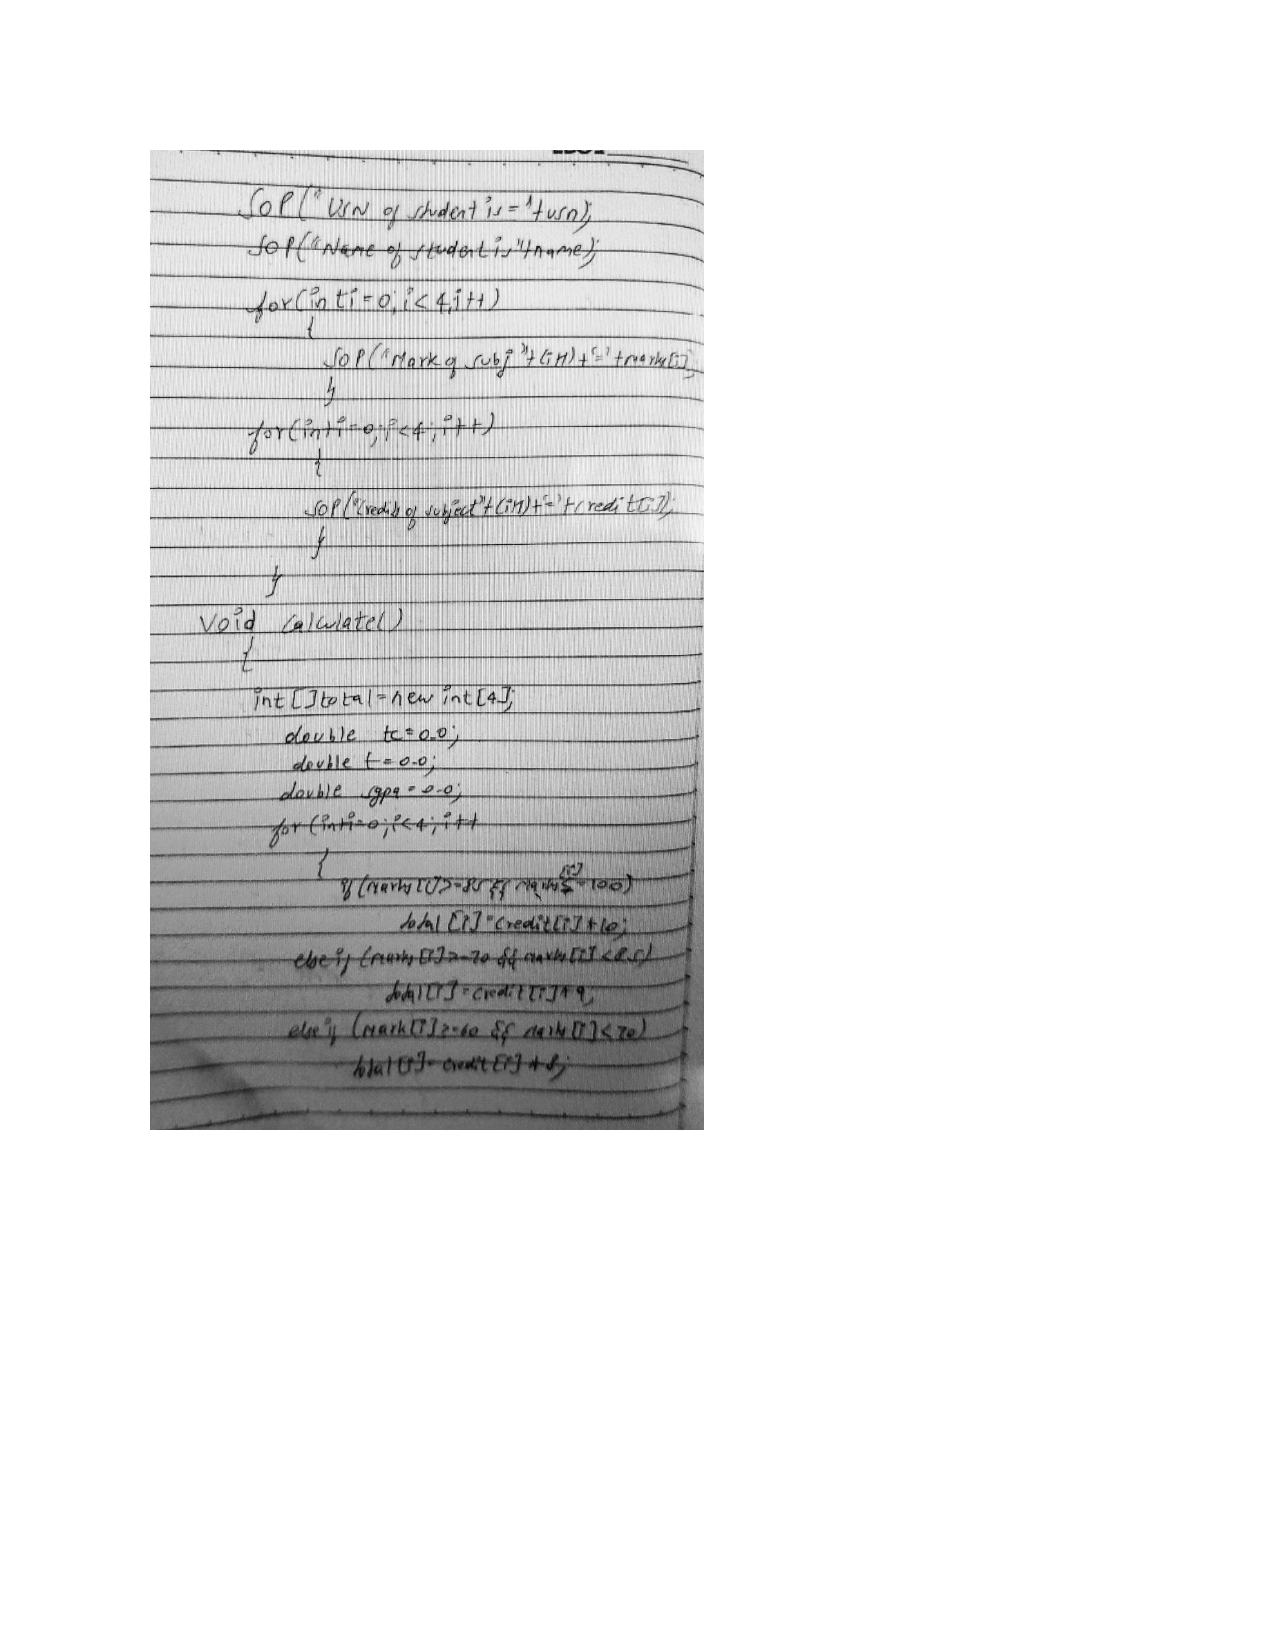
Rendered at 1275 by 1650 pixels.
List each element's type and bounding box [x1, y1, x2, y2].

picture [150, 150, 704, 1130]
